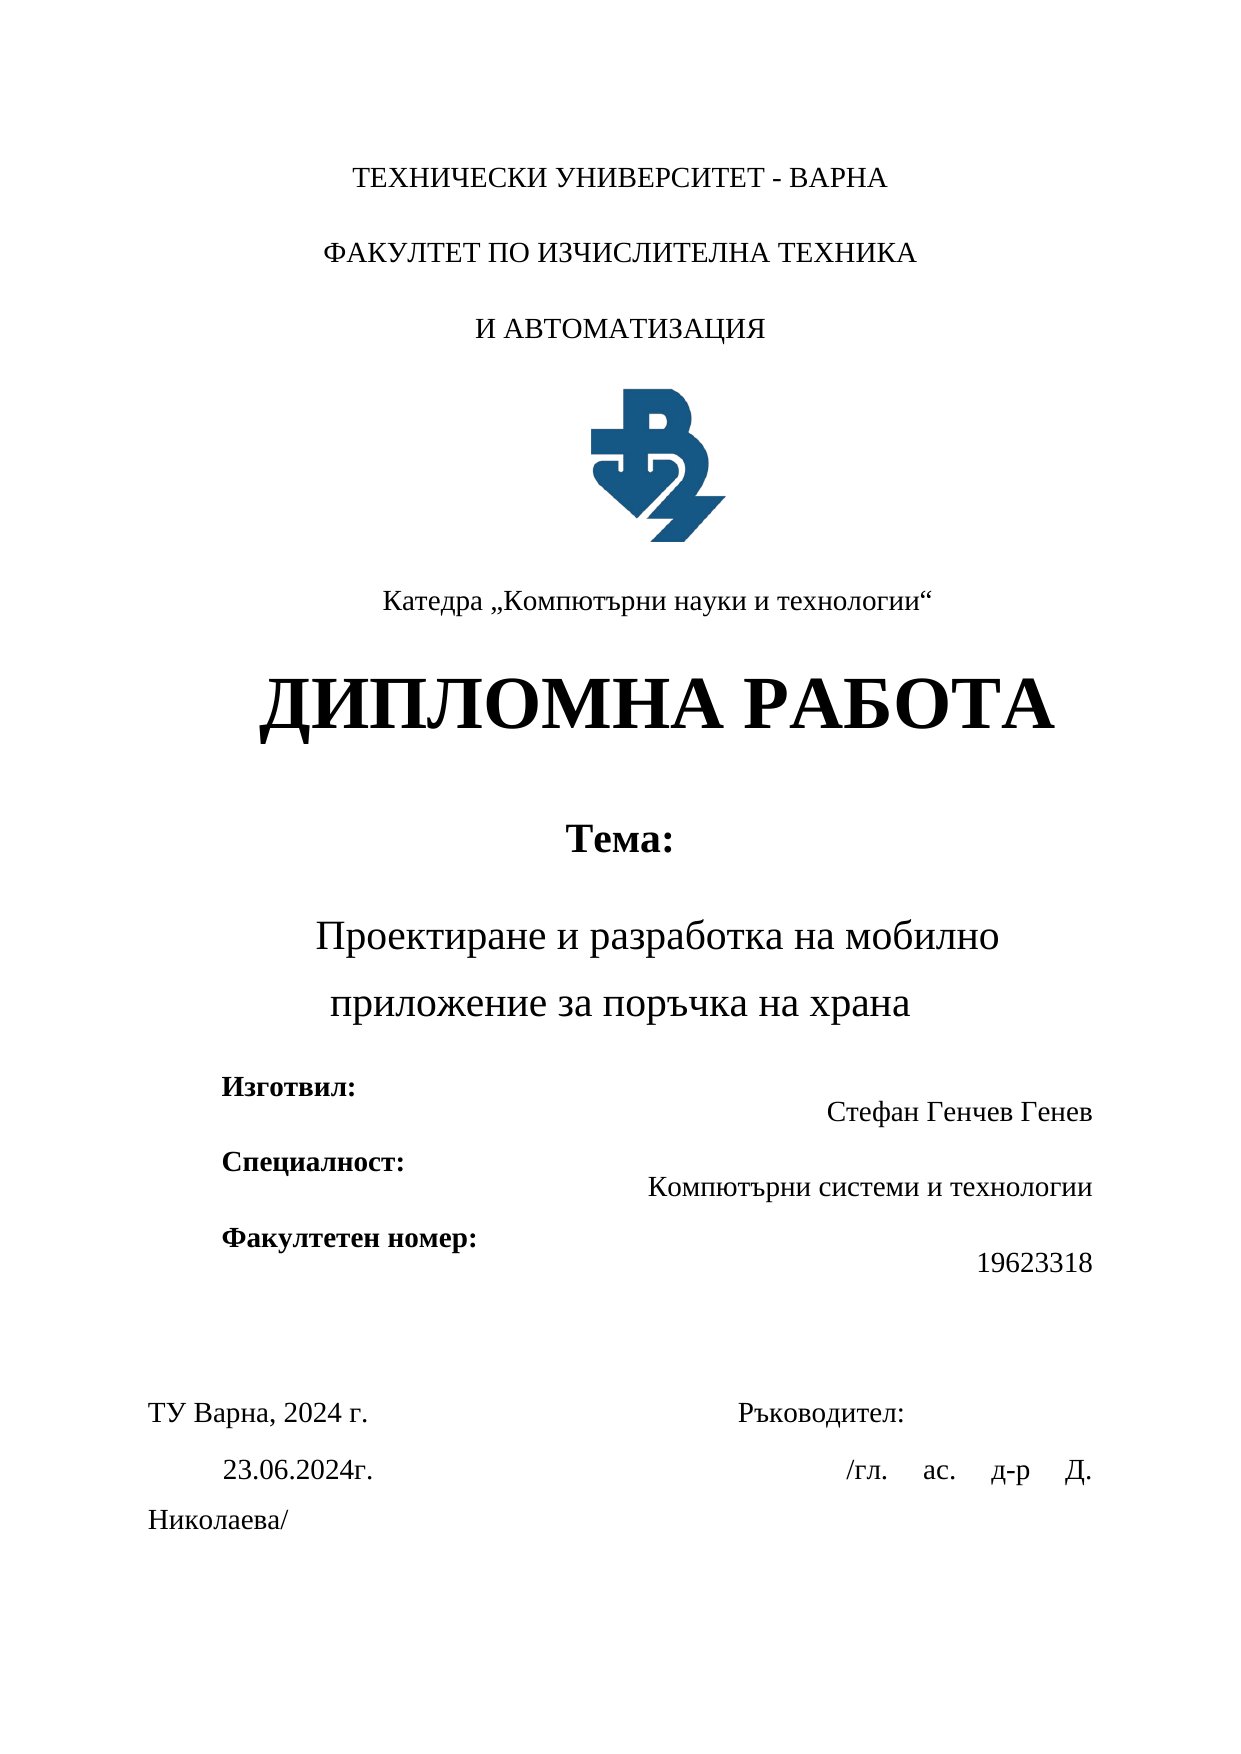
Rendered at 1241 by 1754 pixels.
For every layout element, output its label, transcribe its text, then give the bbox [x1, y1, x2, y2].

text Факултетен номер: [221, 1220, 520, 1253]
text 19623318 [526, 1245, 1093, 1278]
text Специалност: [221, 1144, 520, 1178]
picture [586, 386, 729, 545]
text Компютърни системи и технологии [599, 1169, 1093, 1203]
text ТУ Варна, 2024 г. Ръководител: [148, 1396, 1093, 1429]
text ДИПЛОМНА РАБОТА [148, 659, 1093, 745]
text Катедра „Компютърни науки и технологии“ [148, 583, 1093, 617]
text ФАКУЛТЕТ ПО ИЗЧИСЛИТЕЛНА ТЕХНИКА [148, 235, 1093, 269]
text Изготвил: [221, 1069, 520, 1103]
text Тема: [148, 813, 1093, 861]
text 23.06.2024г. /гл. ас. д-р Д. Николаева/ [148, 1452, 1093, 1536]
text Проектиране и разработка на мобилно приложение за поръчка на храна [148, 910, 1093, 1025]
text Стефан Генчев Генев [599, 1094, 1093, 1128]
text ТЕХНИЧЕСКИ УНИВЕРСИТЕТ - ВАРНА [148, 160, 1093, 194]
text И АВТОМАТИЗАЦИЯ [148, 311, 1093, 344]
